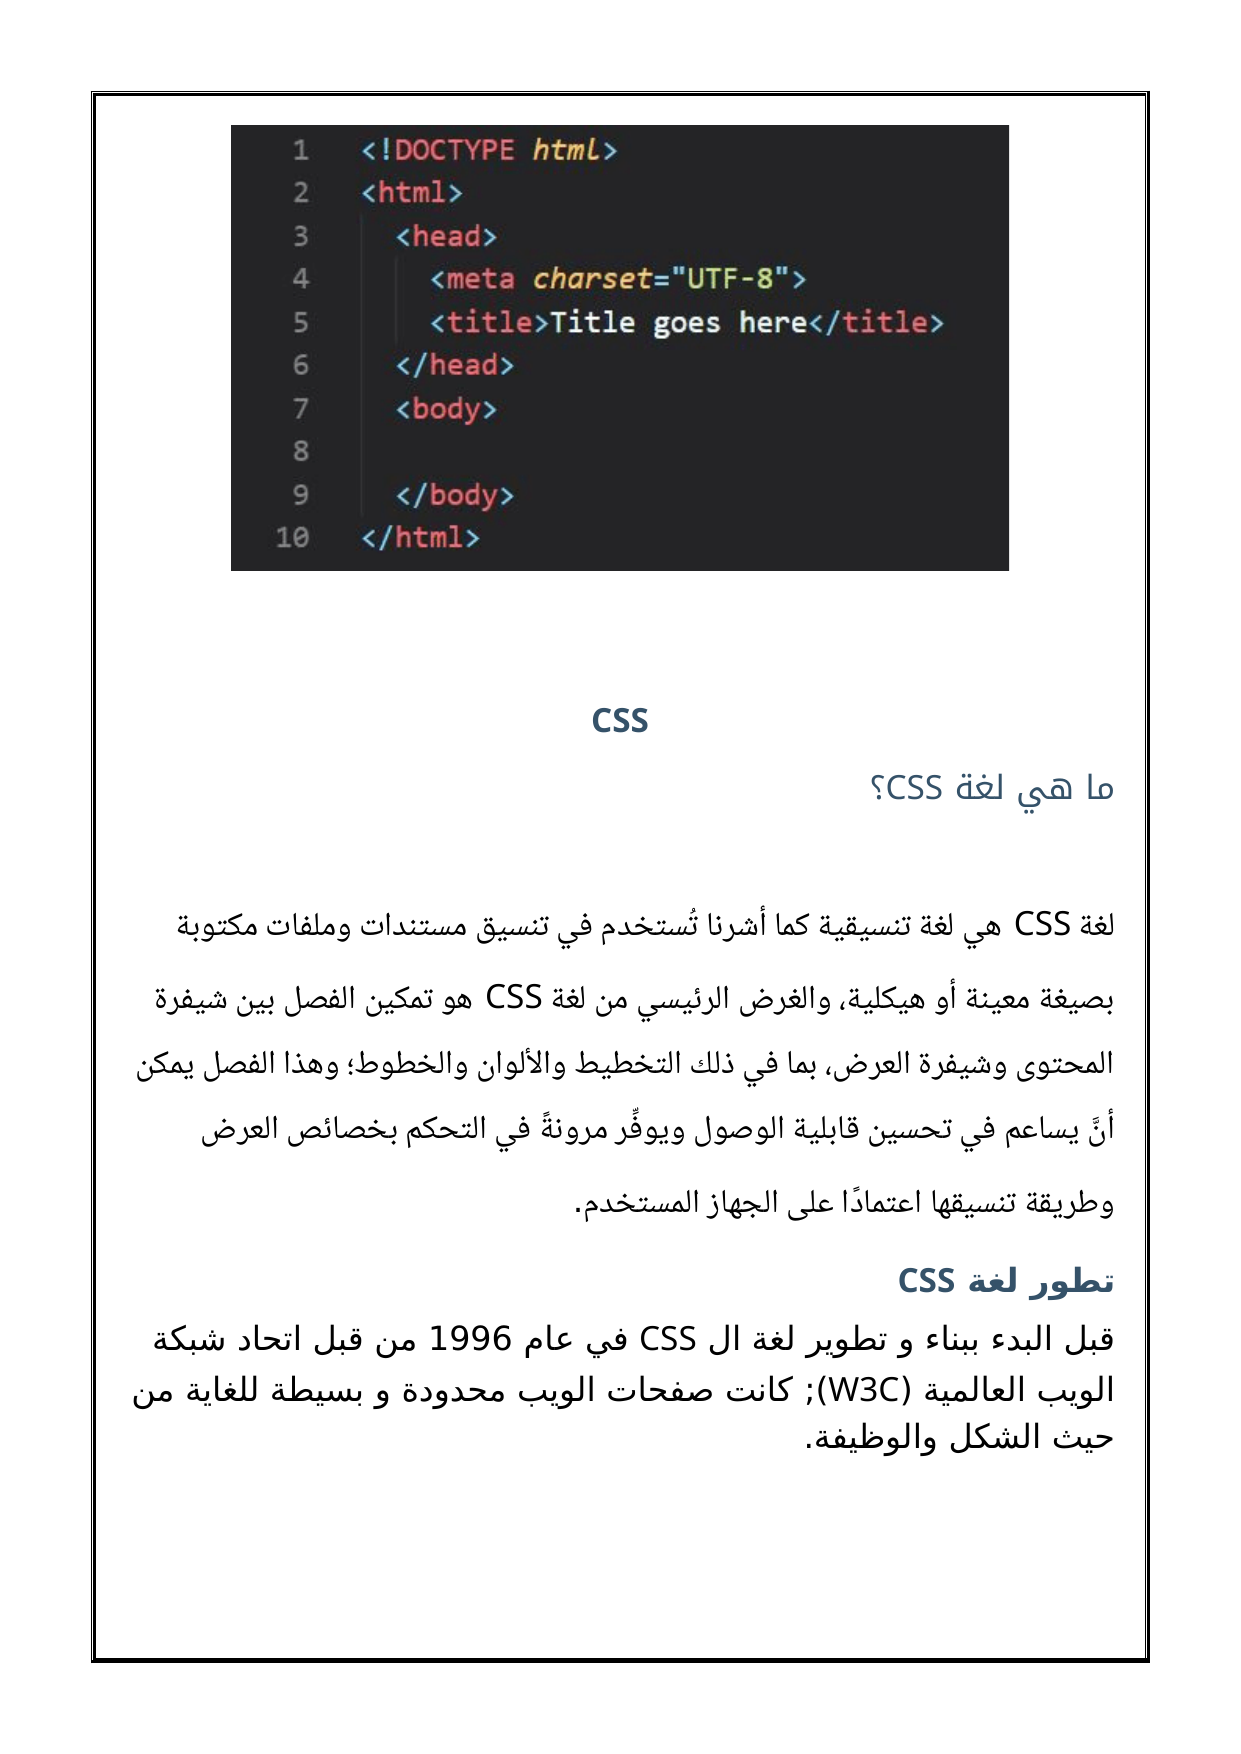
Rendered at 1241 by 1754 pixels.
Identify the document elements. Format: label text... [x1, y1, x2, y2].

text قبل البدء ببناء و تطوير لغة ال CSS في عام 1996 من قبل اتحاد شبكة الويب العالمية (W3C); كانت صفحات الويب محدودة و بسيطة للغاية من حيث الشكل والوظيفة. [125, 1315, 1115, 1456]
text لغة CSS هي لغة تنسيقية كما أشرنا تُستخدم في تنسيق مستندات وملفات مكتوبة بصيغة معينة أو هيكلية، والغرض الرئيسي من لغة CSS هو تمكين الفصل بين شيفرة المحتوى وشيفرة العرض، بما في ذلك التخطيط والألوان والخطوط؛ وهذا الفصل يمكن أنَّ يساعم في تحسين قابلية الوصول ويوفِّر مرونةً في التحكم بخصائص العرض وطريقة تنسيقها اعتمادًا على الجهاز المستخدم. [125, 899, 1115, 1233]
subtitle تطور لغة CSS [125, 1257, 1115, 1303]
picture [231, 125, 1010, 571]
subtitle CSS [125, 697, 1115, 742]
subtitle ما هي لغة CSS؟ [125, 757, 1115, 820]
